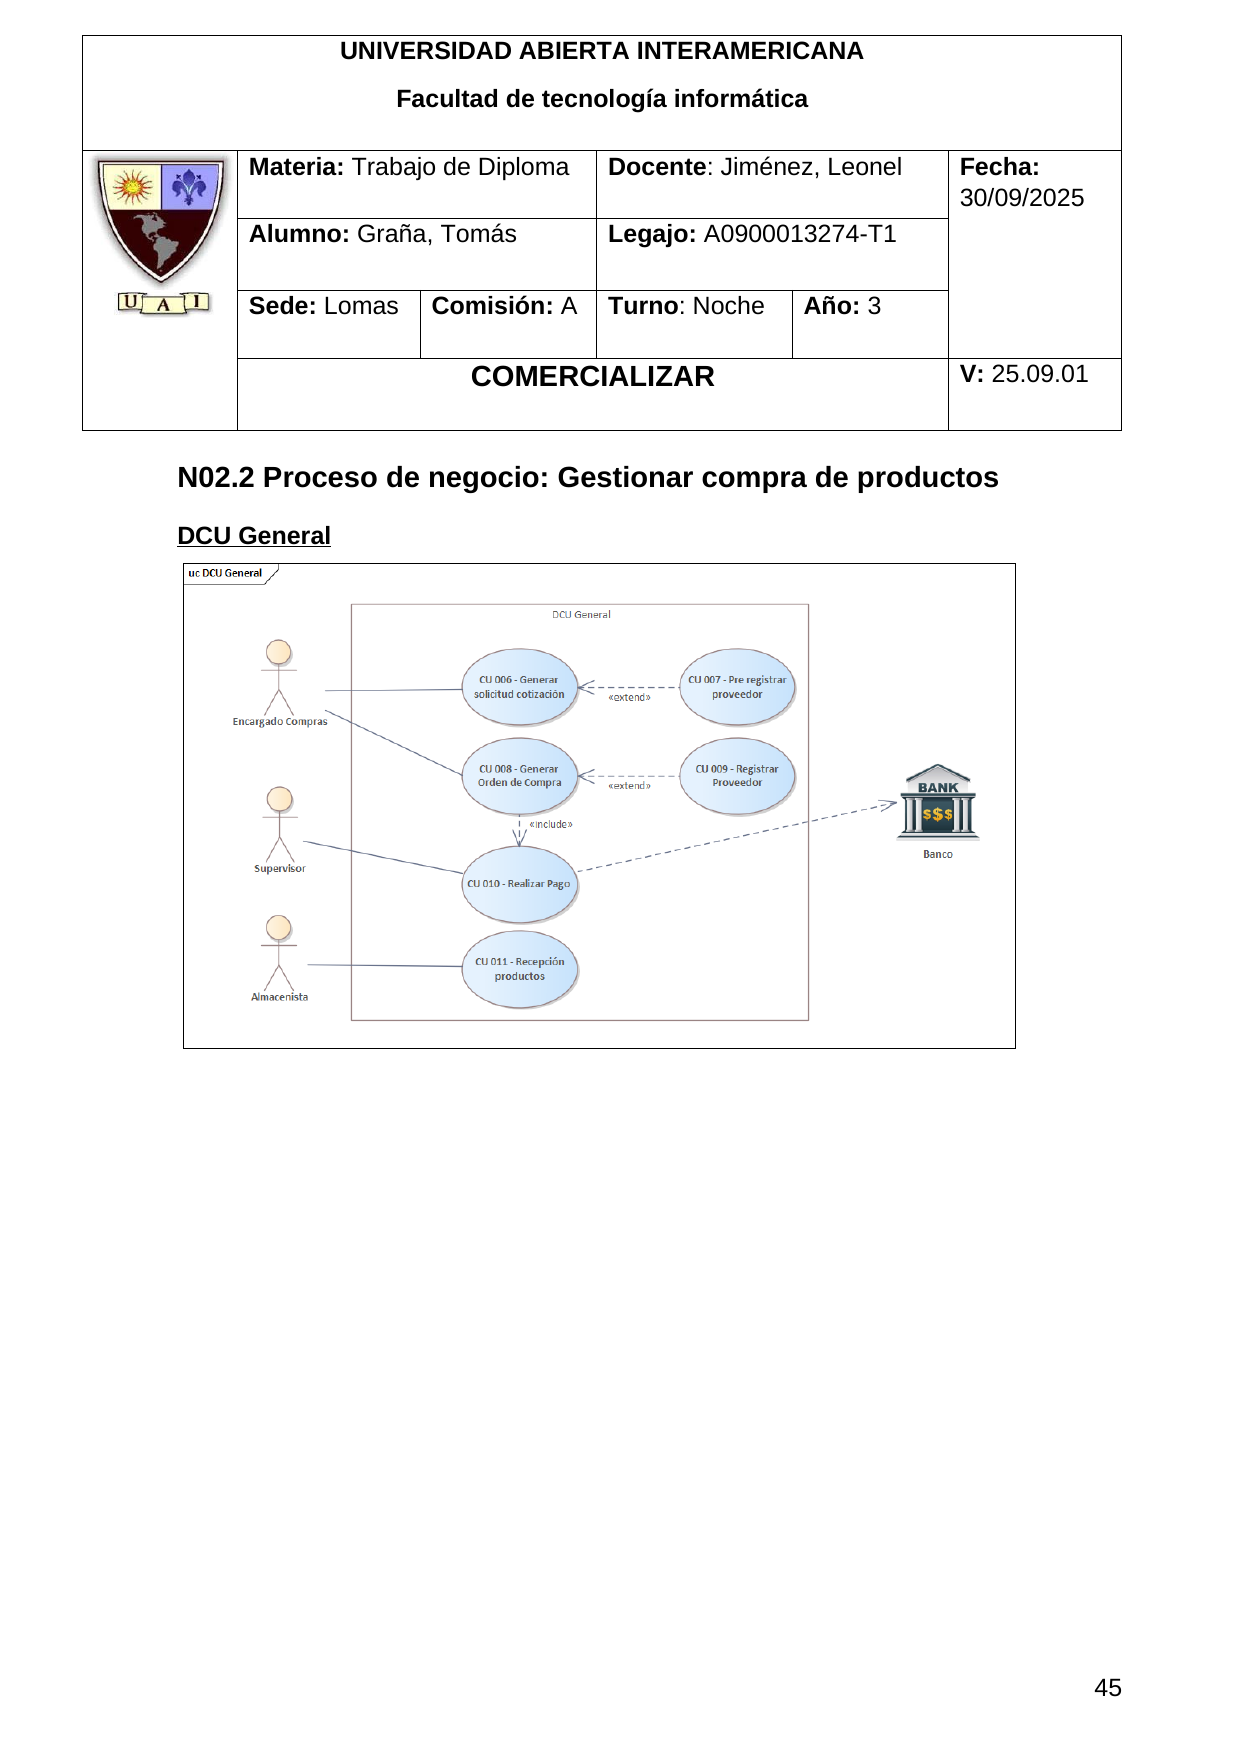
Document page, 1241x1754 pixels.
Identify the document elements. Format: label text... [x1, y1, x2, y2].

subtitle DCU General [177, 521, 1122, 550]
subtitle N02.2 Proceso de negocio: Gestionar compra de productos [177, 460, 1122, 493]
picture [87, 151, 234, 320]
picture [177, 556, 1021, 1054]
